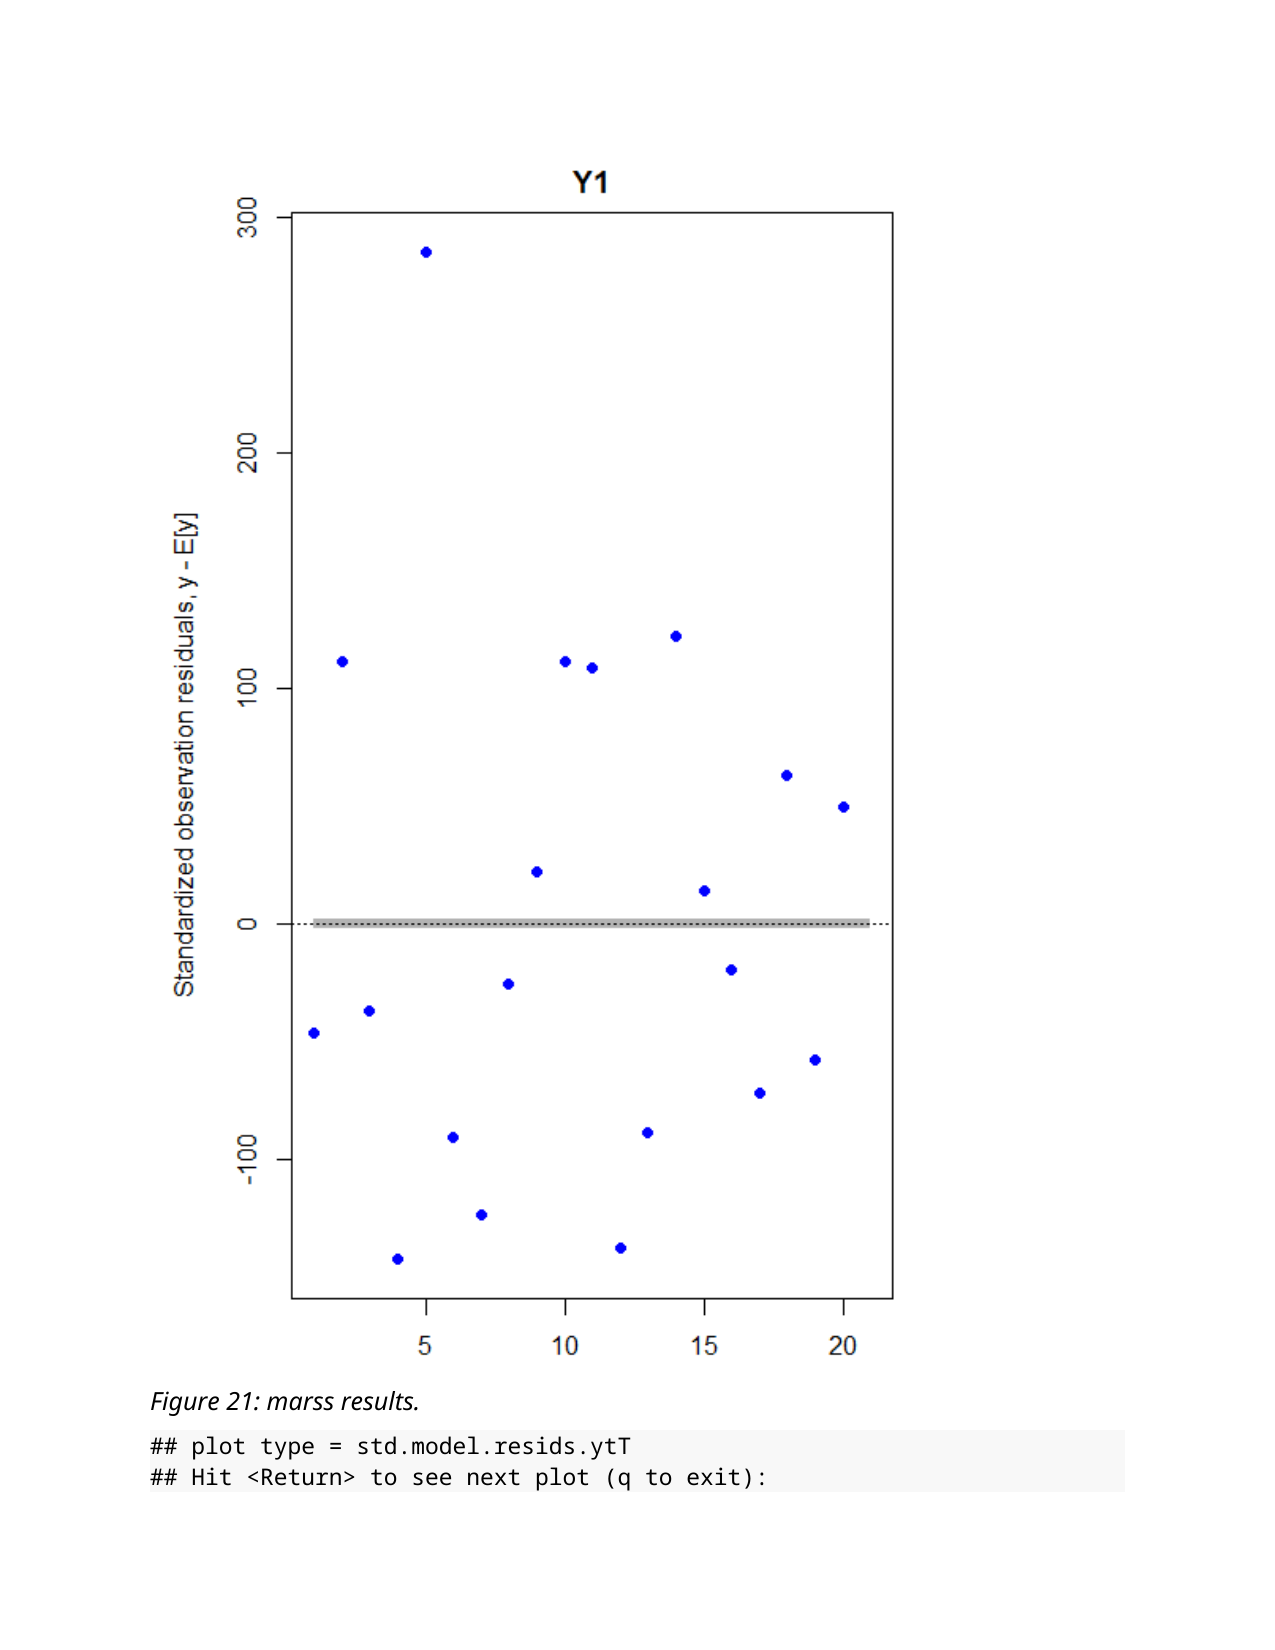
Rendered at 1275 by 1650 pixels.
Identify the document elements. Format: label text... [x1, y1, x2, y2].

picture [168, 150, 927, 1363]
text Figure 21: marss results. [150, 1383, 1125, 1417]
text ## plot type = std.model.resids.ytT ## Hit <Return> to see next plot (q to exit): [150, 1430, 1125, 1492]
